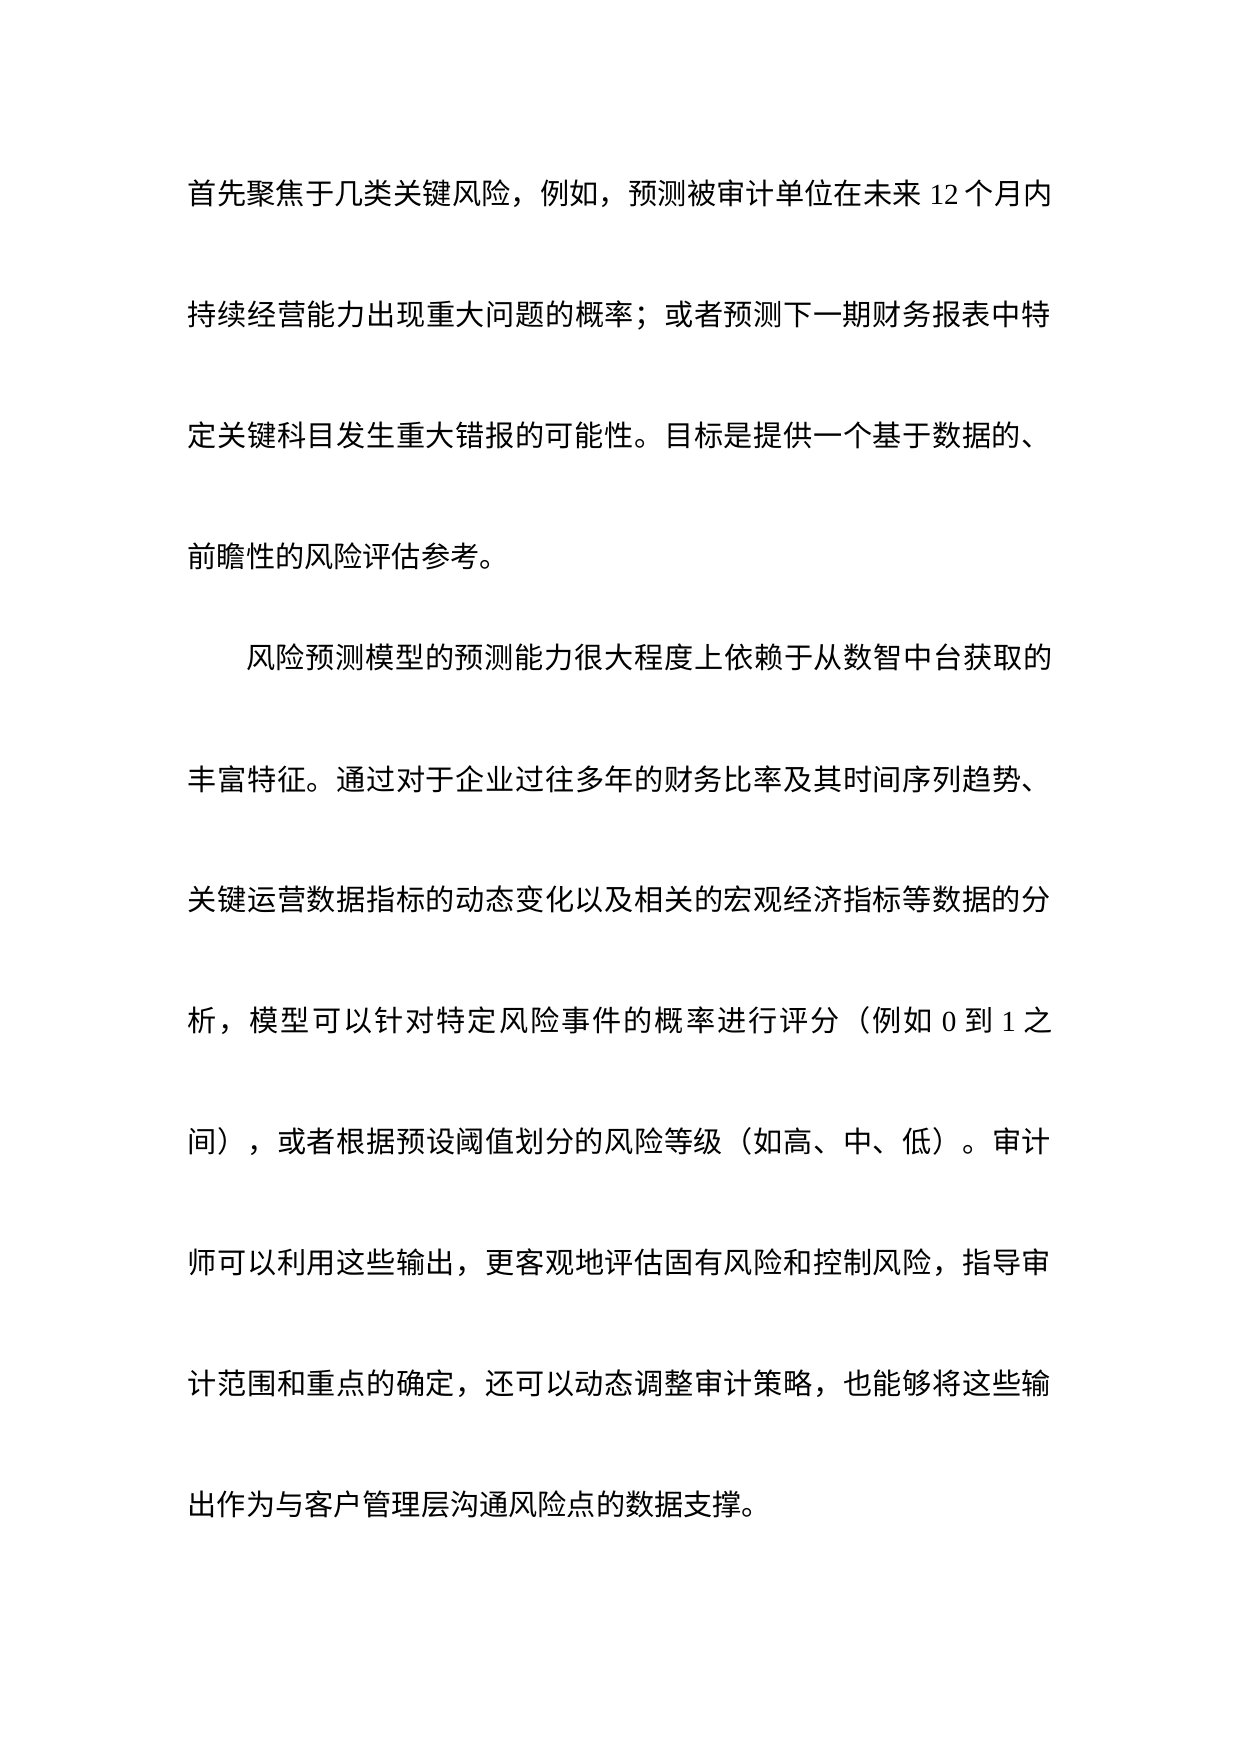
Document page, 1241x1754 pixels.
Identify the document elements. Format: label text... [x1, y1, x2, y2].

text 风险预测模型的预测能力很大程度上依赖于从数智中台获取的丰富特征。通过对于企业过往多年的财务比率及其时间序列趋势、关键运营数据指标的动态变化以及相关的宏观经济指标等数据的分析，模型可以针对特定风险事件的概率进行评分（例如0到1之间），或者根据预设阈值划分的风险等级（如高、中、低）。审计师可以利用这些输出，更客观地评估固有风险和控制风险，指导审计范围和重点的确定，还可以动态调整审计策略，也能够将这些输出作为与客户管理层沟通风险点的数据支撑。 [187, 616, 1053, 1543]
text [187, 151, 1053, 595]
